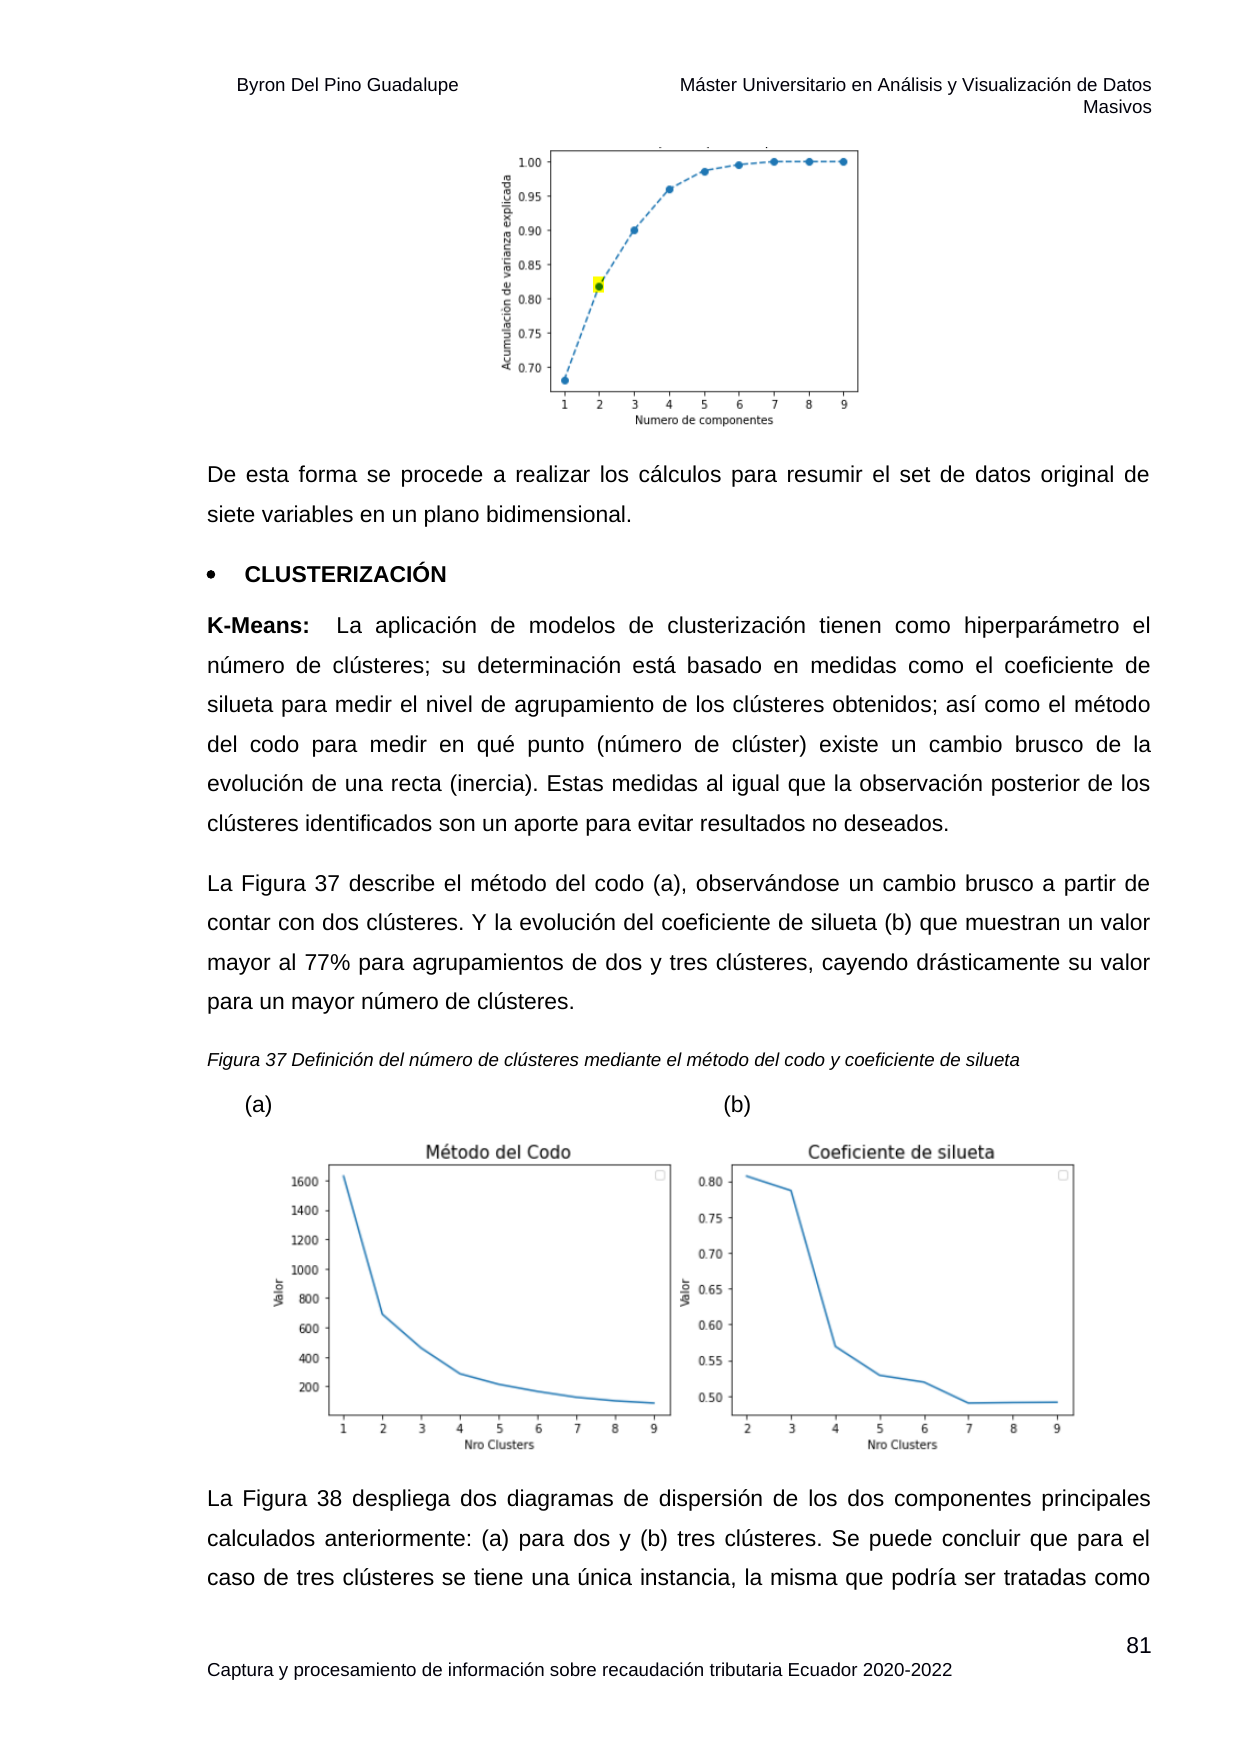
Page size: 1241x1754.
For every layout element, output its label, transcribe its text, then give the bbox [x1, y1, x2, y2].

picture [273, 1142, 1086, 1452]
picture [488, 147, 870, 428]
text K-Means: La aplicación de modelos de clusterización tienen como hiperparámetro el número de clústeres; su determinación está basado en medidas como el coeficiente de silueta para medir el nivel de agrupamiento de los clústeres obtenidos; así como el método del codo para medir en qué punto (número de clúster) existe un cambio brusco de la evolución de una recta (inercia). Estas medidas al igual que la observación posterior de los clústeres identificados son un aporte para evitar resultados no deseados. [207, 612, 1152, 836]
list (b) [244, 1091, 1152, 1117]
text De esta forma se procede a realizar los cálculos para resumir el set de datos original de siete variables en un plano bidimensional. [207, 461, 1152, 527]
list CLUSTERIZACIÓN [207, 561, 1152, 587]
text La Figura 37 describe el método del codo (a), observándose un cambio brusco a partir de contar con dos clústeres. Y la evolución del coeficiente de silueta (b) que muestran un valor mayor al 77% para agrupamientos de dos y tres clústeres, cayendo drásticamente su valor para un mayor número de clústeres. [207, 870, 1152, 1014]
text Figura 37 Definición del número de clústeres mediante el método del codo y coeficiente de silueta [207, 1048, 1152, 1070]
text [207, 1485, 1152, 1590]
